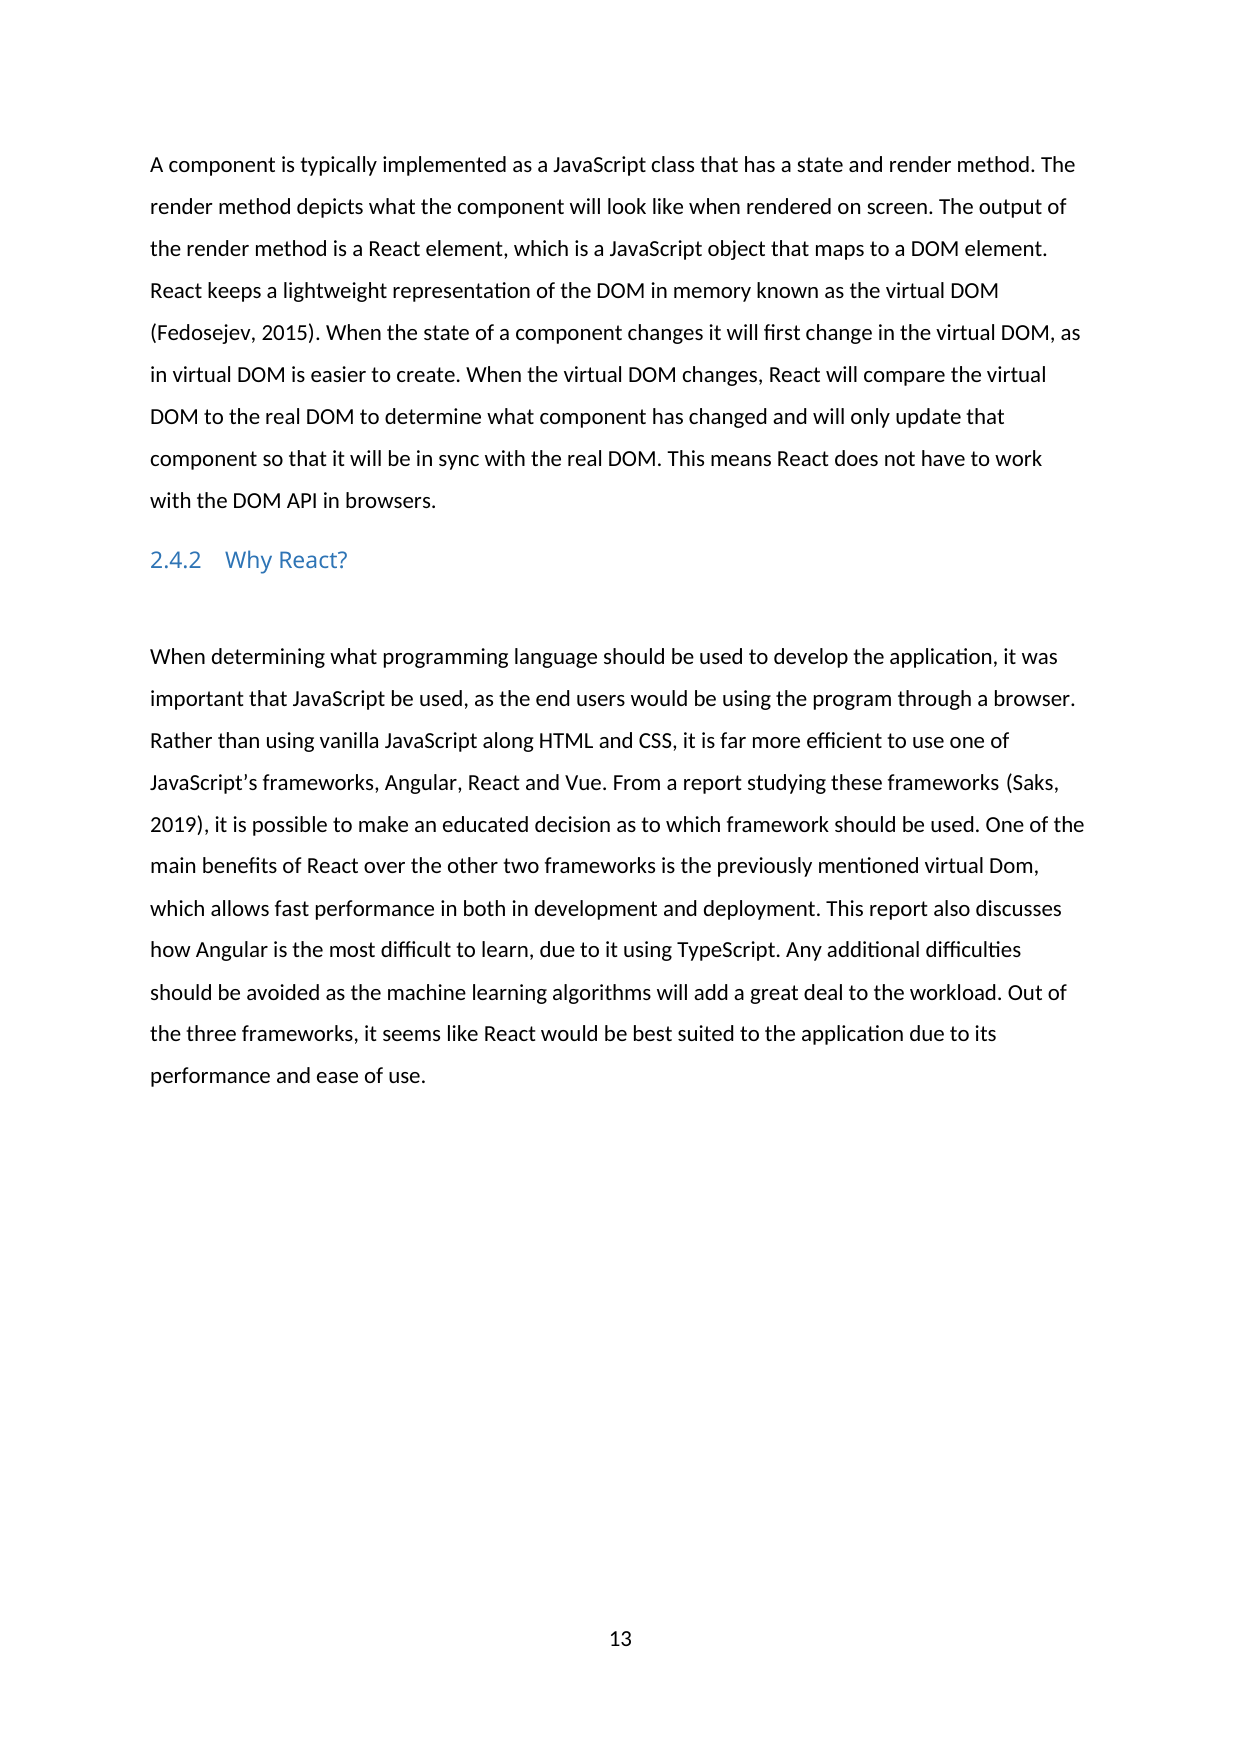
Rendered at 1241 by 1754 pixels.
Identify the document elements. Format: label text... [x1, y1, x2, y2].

text A component is typically implemented as a JavaScript class that has a state and render method. The render method depicts what the component will look like when rendered on screen. The output of the render method is a React element, which is a JavaScript object that maps to a DOM element. React keeps a lightweight representation of the DOM in memory known as the virtual DOM . When the state of a component changes it will first change in the virtual DOM, as in virtual DOM is easier to create. When the virtual DOM changes, React will compare the virtual DOM to the real DOM to determine what component has changed and will only update that component so that it will be in sync with the real DOM. This means React does not have to work with the DOM API in browsers. [150, 150, 1090, 514]
subtitle Why React? [150, 544, 1090, 576]
text When determining what programming language should be used to develop the application, it was important that JavaScript be used, as the end users would be using the program through a browser. Rather than using vanilla JavaScript along HTML and CSS, it is far more efficient to use one of JavaScript’s frameworks, Angular, React and Vue. From a report studying these frameworks , it is possible to make an educated decision as to which framework should be used. One of the main benefits of React over the other two frameworks is the previously mentioned virtual Dom, which allows fast performance in both in development and deployment. This report also discusses how Angular is the most difficult to learn, due to it using TypeScript. Any additional difficulties should be avoided as the machine learning algorithms will add a great deal to the workload. Out of the three frameworks, it seems like React would be best suited to the application due to its performance and ease of use. [150, 642, 1090, 1089]
